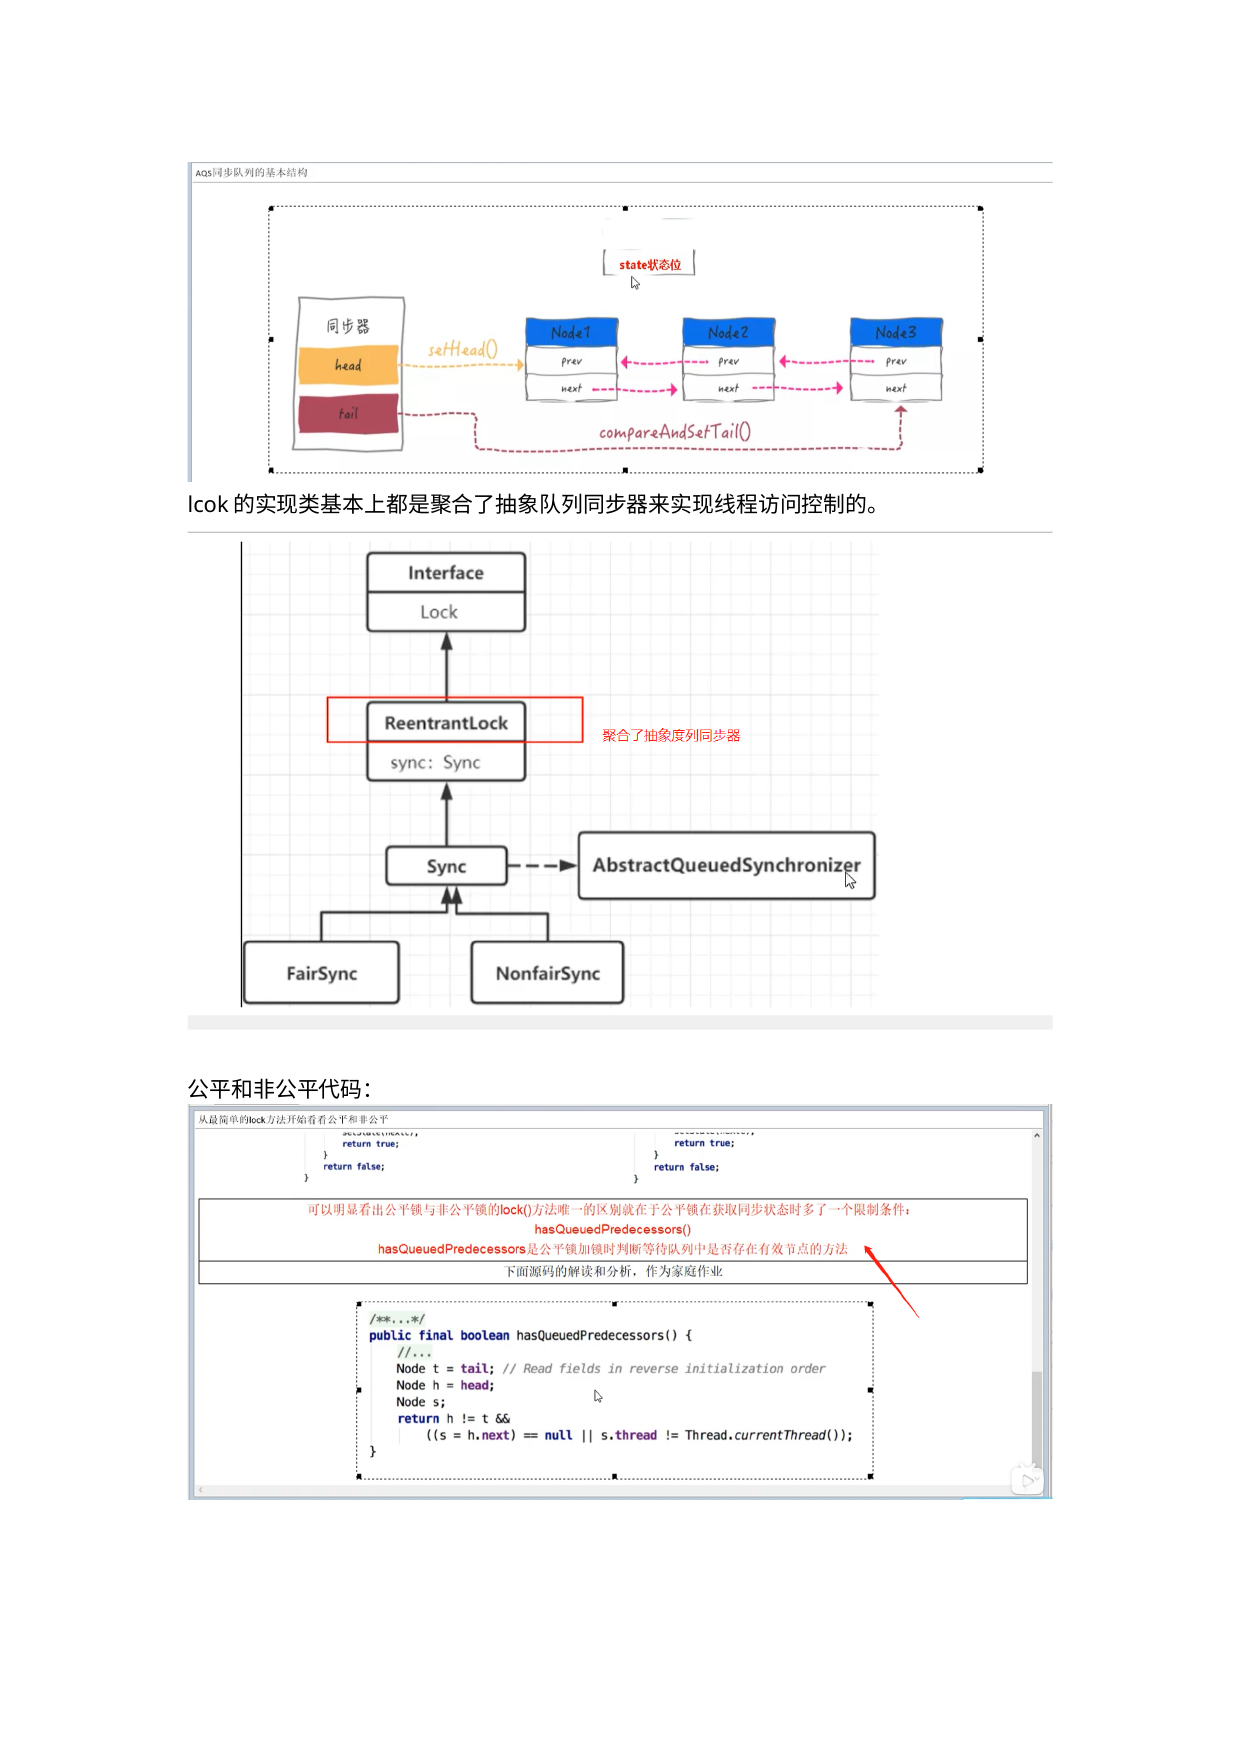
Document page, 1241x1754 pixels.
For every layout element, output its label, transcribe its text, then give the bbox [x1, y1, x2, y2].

picture [187, 1104, 1053, 1500]
picture [187, 519, 1053, 1030]
picture [187, 162, 1053, 482]
text 公平和非公平代码： [187, 1072, 1053, 1104]
text lcok的实现类基本上都是聚合了抽象队列同步器来实现线程访问控制的。 [187, 487, 1053, 519]
